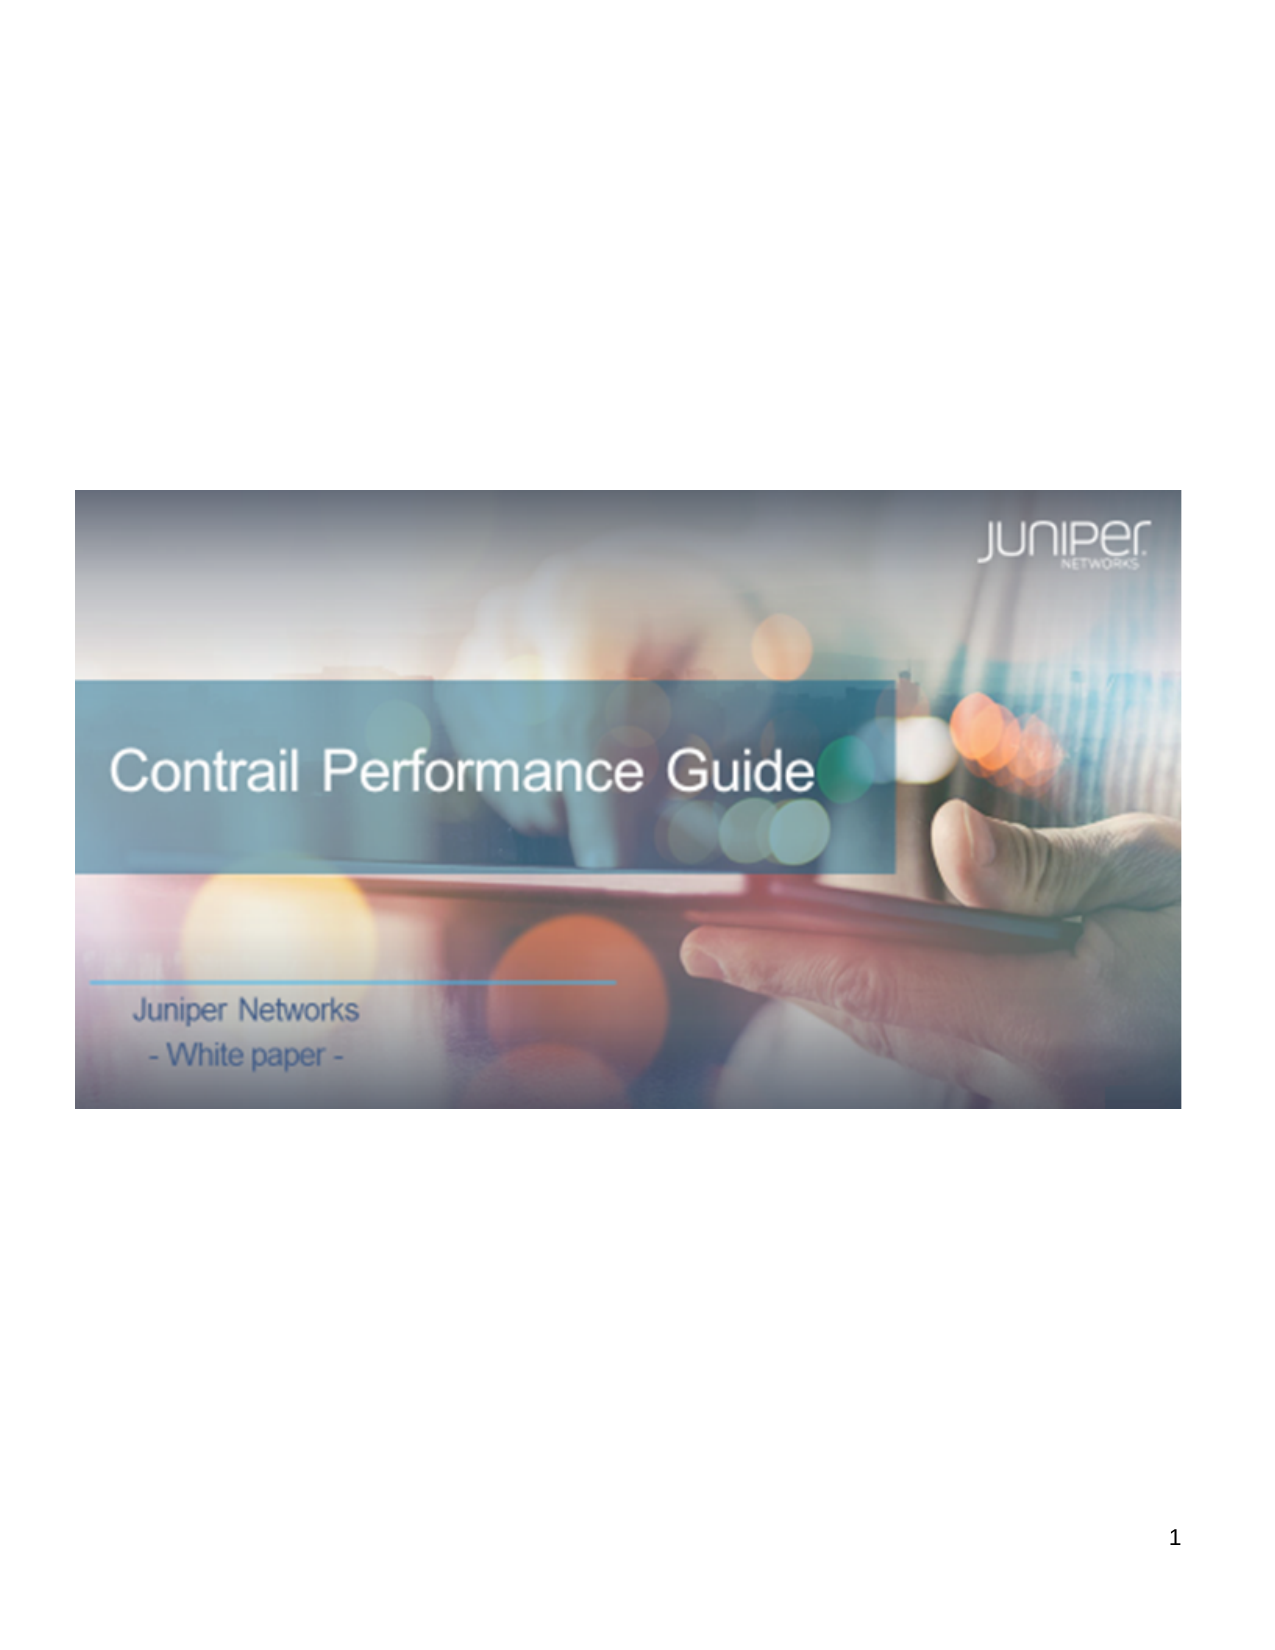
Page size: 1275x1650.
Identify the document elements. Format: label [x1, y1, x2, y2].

picture [75, 490, 1182, 1109]
